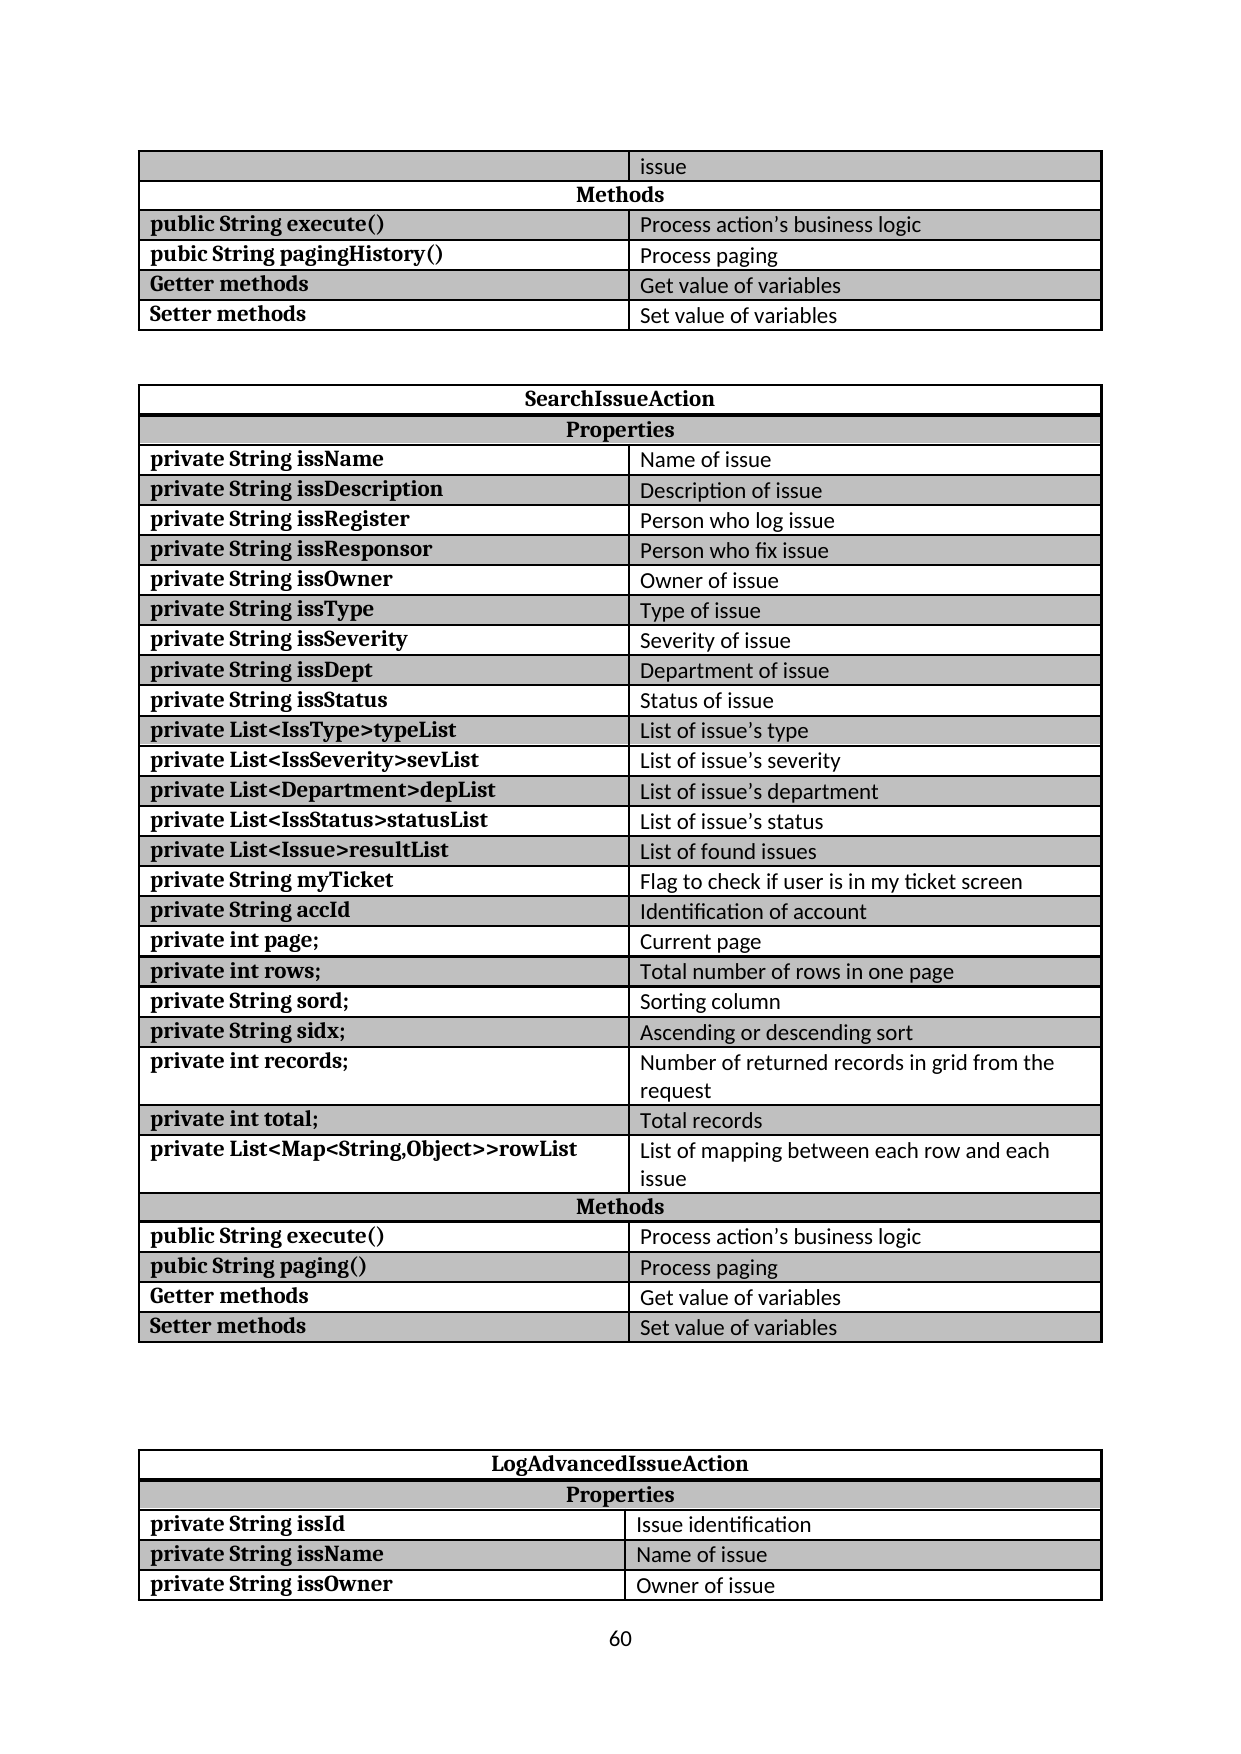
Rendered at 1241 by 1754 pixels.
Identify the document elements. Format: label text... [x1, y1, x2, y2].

table_cell List of issue’s status [630, 807, 1100, 835]
table_cell Number of returned records in grid from the request [630, 1048, 1100, 1104]
table_cell private String issRegister [140, 506, 628, 534]
table_cell Total number of rows in one page [630, 958, 1100, 985]
table_cell Owner of issue [626, 1571, 1100, 1599]
table_cell private int page; [140, 927, 628, 955]
table_cell private String sidx; [140, 1018, 628, 1046]
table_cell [140, 152, 628, 180]
table_cell private List<Issue>resultList [140, 837, 628, 865]
table_cell Name of issue [630, 446, 1100, 474]
table_cell private String issOwner [140, 566, 628, 594]
table_cell Process paging [630, 241, 1100, 269]
table_cell private String accId [140, 897, 628, 925]
table_cell private String myTicket [140, 867, 628, 895]
table_cell public String execute() [140, 211, 628, 239]
table_cell private String issSeverity [140, 626, 628, 654]
table_cell List of mapping between each row and each issue [630, 1136, 1100, 1192]
table_cell private List<IssStatus>statusList [140, 807, 628, 835]
table_cell private String issName [140, 446, 628, 474]
table_cell List of issue’s department [630, 777, 1100, 805]
table_cell pubic String paging() [140, 1253, 628, 1281]
table_cell Sorting column [630, 988, 1100, 1016]
table_cell Properties [140, 1482, 1100, 1508]
table_cell private String issStatus [140, 686, 628, 714]
table_cell Person who fix issue [630, 536, 1100, 564]
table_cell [630, 152, 1100, 180]
table_cell Get value of variables [630, 271, 1100, 299]
table_header SearchIssueAction [140, 386, 1100, 412]
table_cell Process action’s business logic [630, 1223, 1100, 1251]
table_cell private int records; [140, 1048, 628, 1104]
table_cell private int total; [140, 1106, 628, 1134]
table_cell pubic String pagingHistory() [140, 241, 628, 269]
table_cell private String issId [140, 1511, 624, 1538]
table_cell Issue identification [626, 1511, 1100, 1538]
table_cell Process action’s business logic [630, 211, 1100, 239]
table_cell private int rows; [140, 958, 628, 985]
table_cell private String issOwner [140, 1571, 624, 1599]
table_cell Description of issue [630, 476, 1100, 504]
table_cell private String issType [140, 596, 628, 624]
table_cell Status of issue [630, 686, 1100, 714]
table_cell List of issue’s type [630, 717, 1100, 744]
table_cell private List<Map<String,Object>>rowList [140, 1136, 628, 1192]
table_cell Getter methods [140, 271, 628, 299]
table_cell Methods [140, 1194, 1100, 1220]
table_cell private String issResponsor [140, 536, 628, 564]
table_cell Total records [630, 1106, 1100, 1134]
table_cell Setter methods [140, 301, 628, 329]
table_cell Setter methods [140, 1313, 628, 1341]
table_cell List of issue’s severity [630, 747, 1100, 775]
table_cell Ascending or descending sort [630, 1018, 1100, 1046]
table_cell Owner of issue [630, 566, 1100, 594]
table_cell Properties [140, 417, 1100, 443]
table_cell Methods [140, 182, 1100, 208]
table_cell Getter methods [140, 1283, 628, 1311]
table_cell Identification of account [630, 897, 1100, 925]
table_cell private String issDescription [140, 476, 628, 504]
table_cell Flag to check if user is in my ticket screen [630, 867, 1100, 895]
table_cell Set value of variables [630, 1313, 1100, 1341]
table_cell Department of issue [630, 656, 1100, 684]
table_cell List of found issues [630, 837, 1100, 865]
table_cell Set value of variables [630, 301, 1100, 329]
table_cell Get value of variables [630, 1283, 1100, 1311]
table_cell Current page [630, 927, 1100, 955]
table_header LogAdvancedIssueAction [140, 1451, 1100, 1477]
table_cell Process paging [630, 1253, 1100, 1281]
table_cell private List<IssType>typeList [140, 717, 628, 744]
table_cell private List<Department>depList [140, 777, 628, 805]
table_cell private String issDept [140, 656, 628, 684]
table_cell private List<IssSeverity>sevList [140, 747, 628, 775]
table_cell private String issName [140, 1541, 624, 1569]
table_cell Severity of issue [630, 626, 1100, 654]
table_cell Name of issue [626, 1541, 1100, 1569]
table_cell private String sord; [140, 988, 628, 1016]
table_cell Type of issue [630, 596, 1100, 624]
table_cell public String execute() [140, 1223, 628, 1251]
table_cell Person who log issue [630, 506, 1100, 534]
